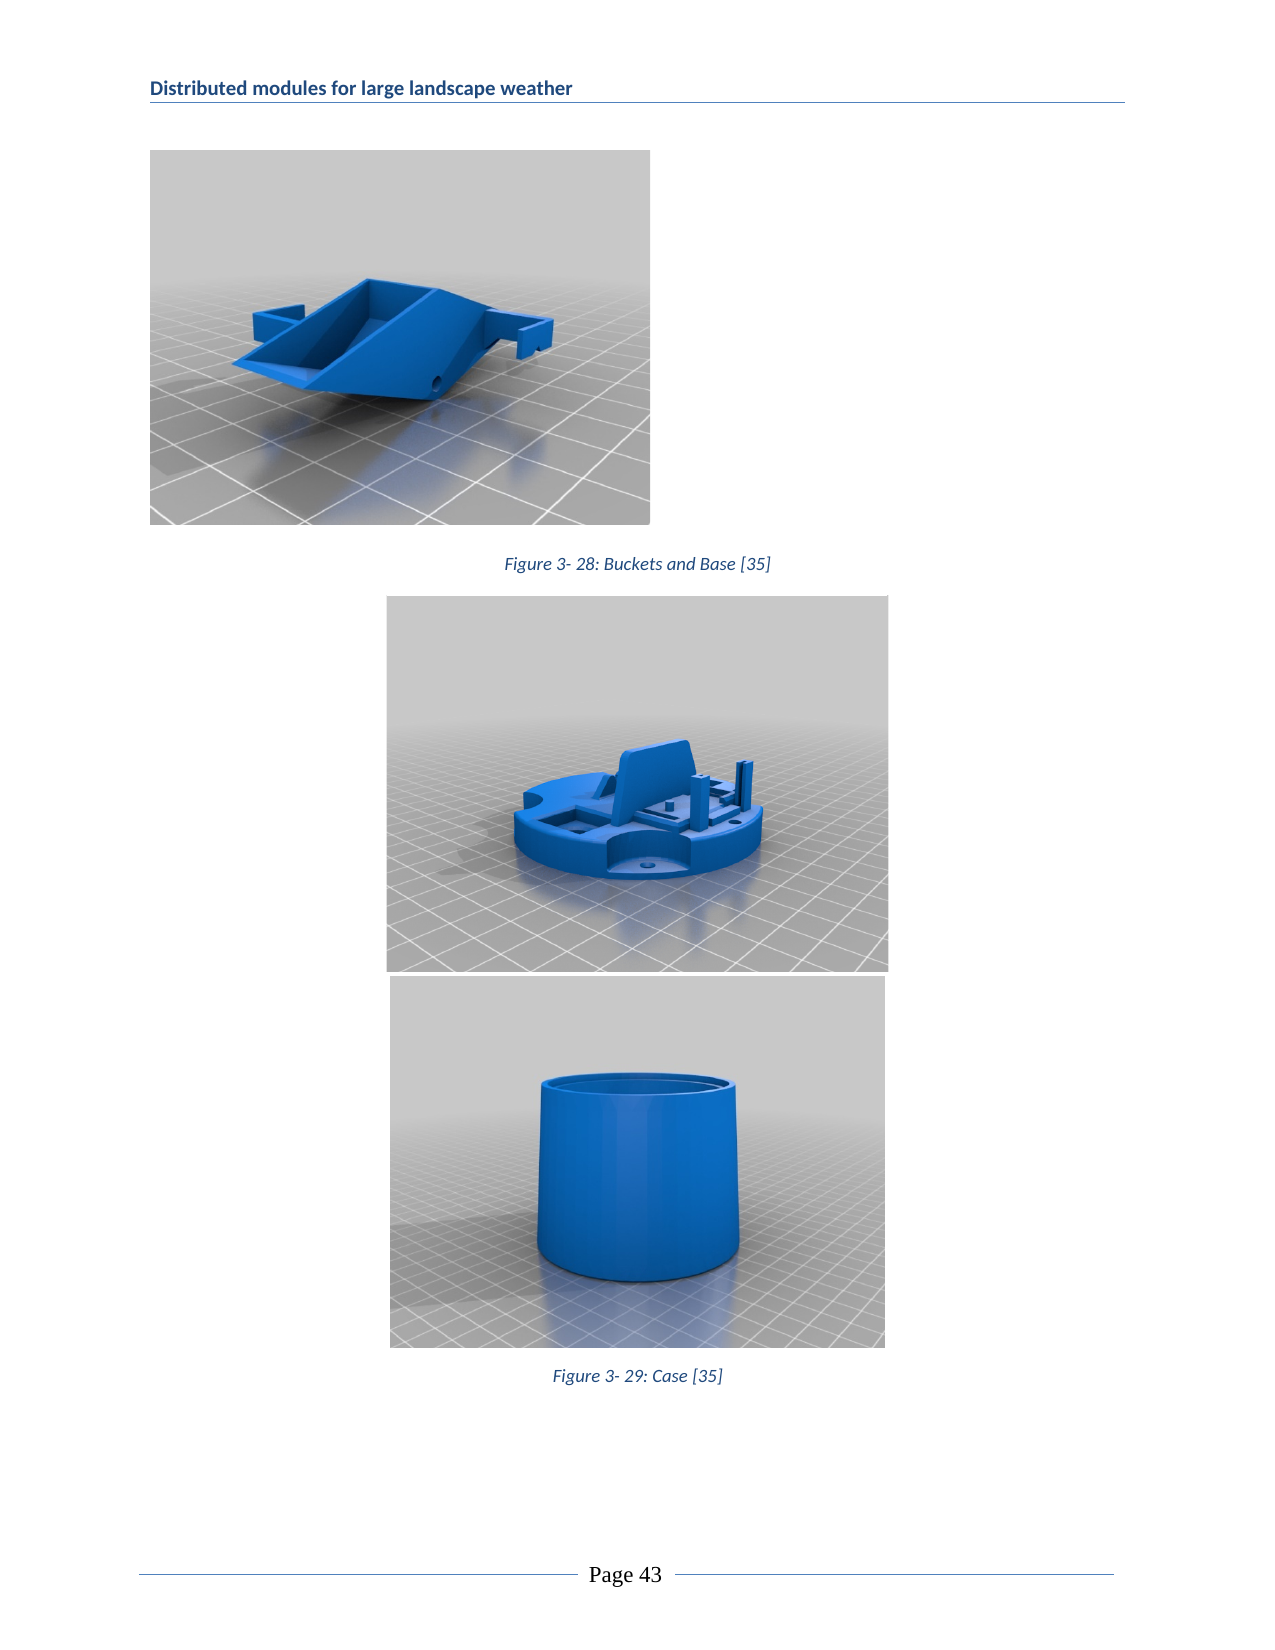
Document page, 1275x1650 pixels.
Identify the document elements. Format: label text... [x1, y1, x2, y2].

text Figure 3- 29: Case [150, 1364, 1125, 1387]
picture [390, 976, 885, 1348]
picture [386, 595, 889, 972]
picture [150, 150, 650, 525]
